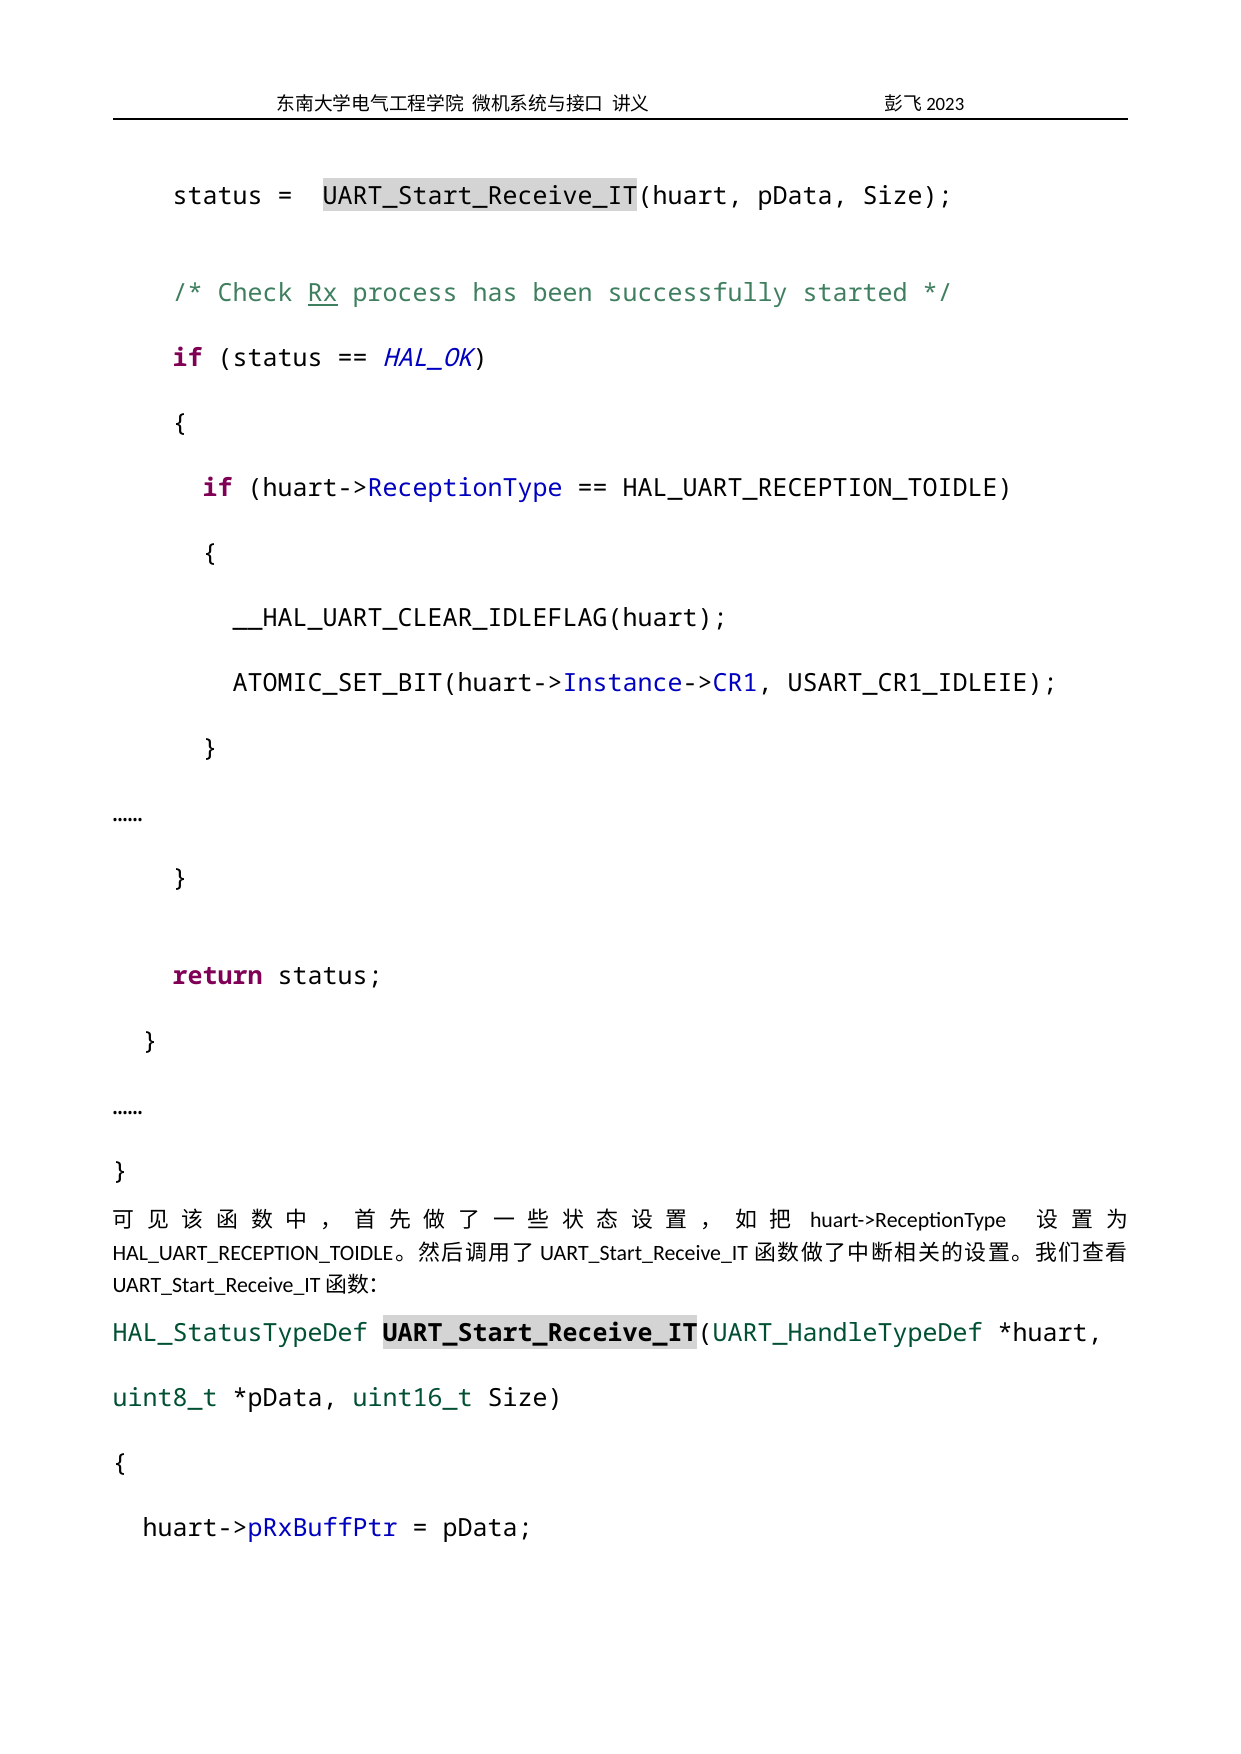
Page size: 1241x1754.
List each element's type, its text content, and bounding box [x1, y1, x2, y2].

text 可见该函数中，首先做了一些状态设置，如把huart->ReceptionType 设置为 HAL_UART_RECEPTION_TOIDLE。然后调用了UART_Start_Receive_IT函数做了中断相关的设置。我们查看UART_Start_Receive_IT函数： [112, 1202, 1128, 1299]
text if (huart->ReceptionType == HAL_UART_RECEPTION_TOIDLE) [112, 454, 1128, 519]
text status = UART_Start_Receive_IT(huart, pData, Size); [112, 162, 1128, 227]
text } [112, 1137, 1128, 1202]
text { [112, 1429, 1128, 1494]
text } [112, 714, 1128, 779]
text __HAL_UART_CLEAR_IDLEFLAG(huart); [112, 584, 1128, 649]
text …… [112, 1072, 1128, 1137]
text } [112, 1007, 1128, 1072]
text HAL_StatusTypeDef UART_Start_Receive_IT(UART_HandleTypeDef *huart, uint8_t *pData, uint16_t Size) [112, 1299, 1128, 1429]
text return status; [112, 942, 1128, 1007]
text { [112, 389, 1128, 454]
text ATOMIC_SET_BIT(huart->Instance->CR1, USART_CR1_IDLEIE); [112, 649, 1128, 714]
text /* Check Rx process has been successfully started */ [112, 259, 1128, 324]
text huart->pRxBuffPtr = pData; [112, 1494, 1128, 1559]
text …… [112, 779, 1128, 844]
text if (status == HAL_OK) [112, 324, 1128, 389]
text } [112, 844, 1128, 909]
text { [112, 519, 1128, 584]
